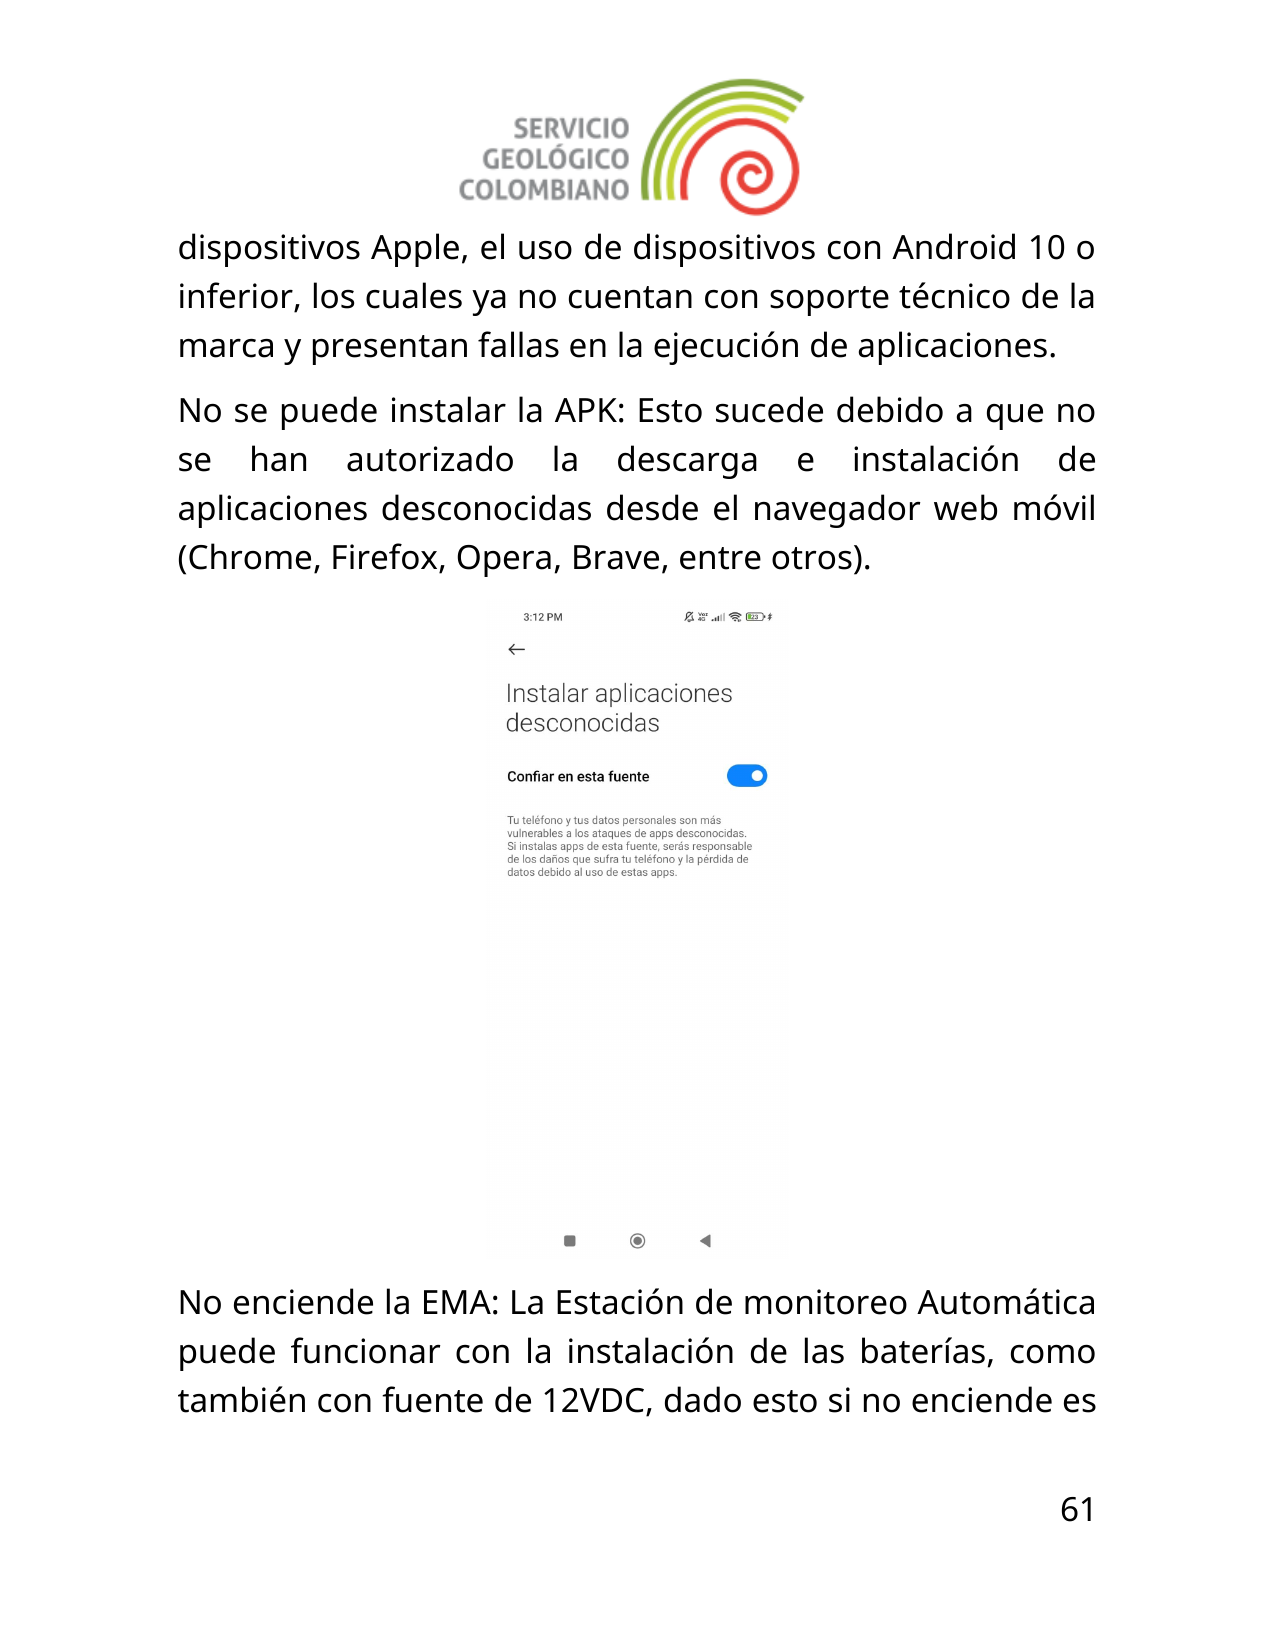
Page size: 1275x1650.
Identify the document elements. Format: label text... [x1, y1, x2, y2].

picture [485, 599, 790, 1259]
text No se puede instalar la APK: Esto sucede debido a que no se han autorizado la descarga e instalación de aplicaciones desconocidas desde el navegador web móvil (Chrome, Firefox, Opera, Brave, entre otros). [177, 387, 1098, 579]
picture [452, 73, 823, 224]
